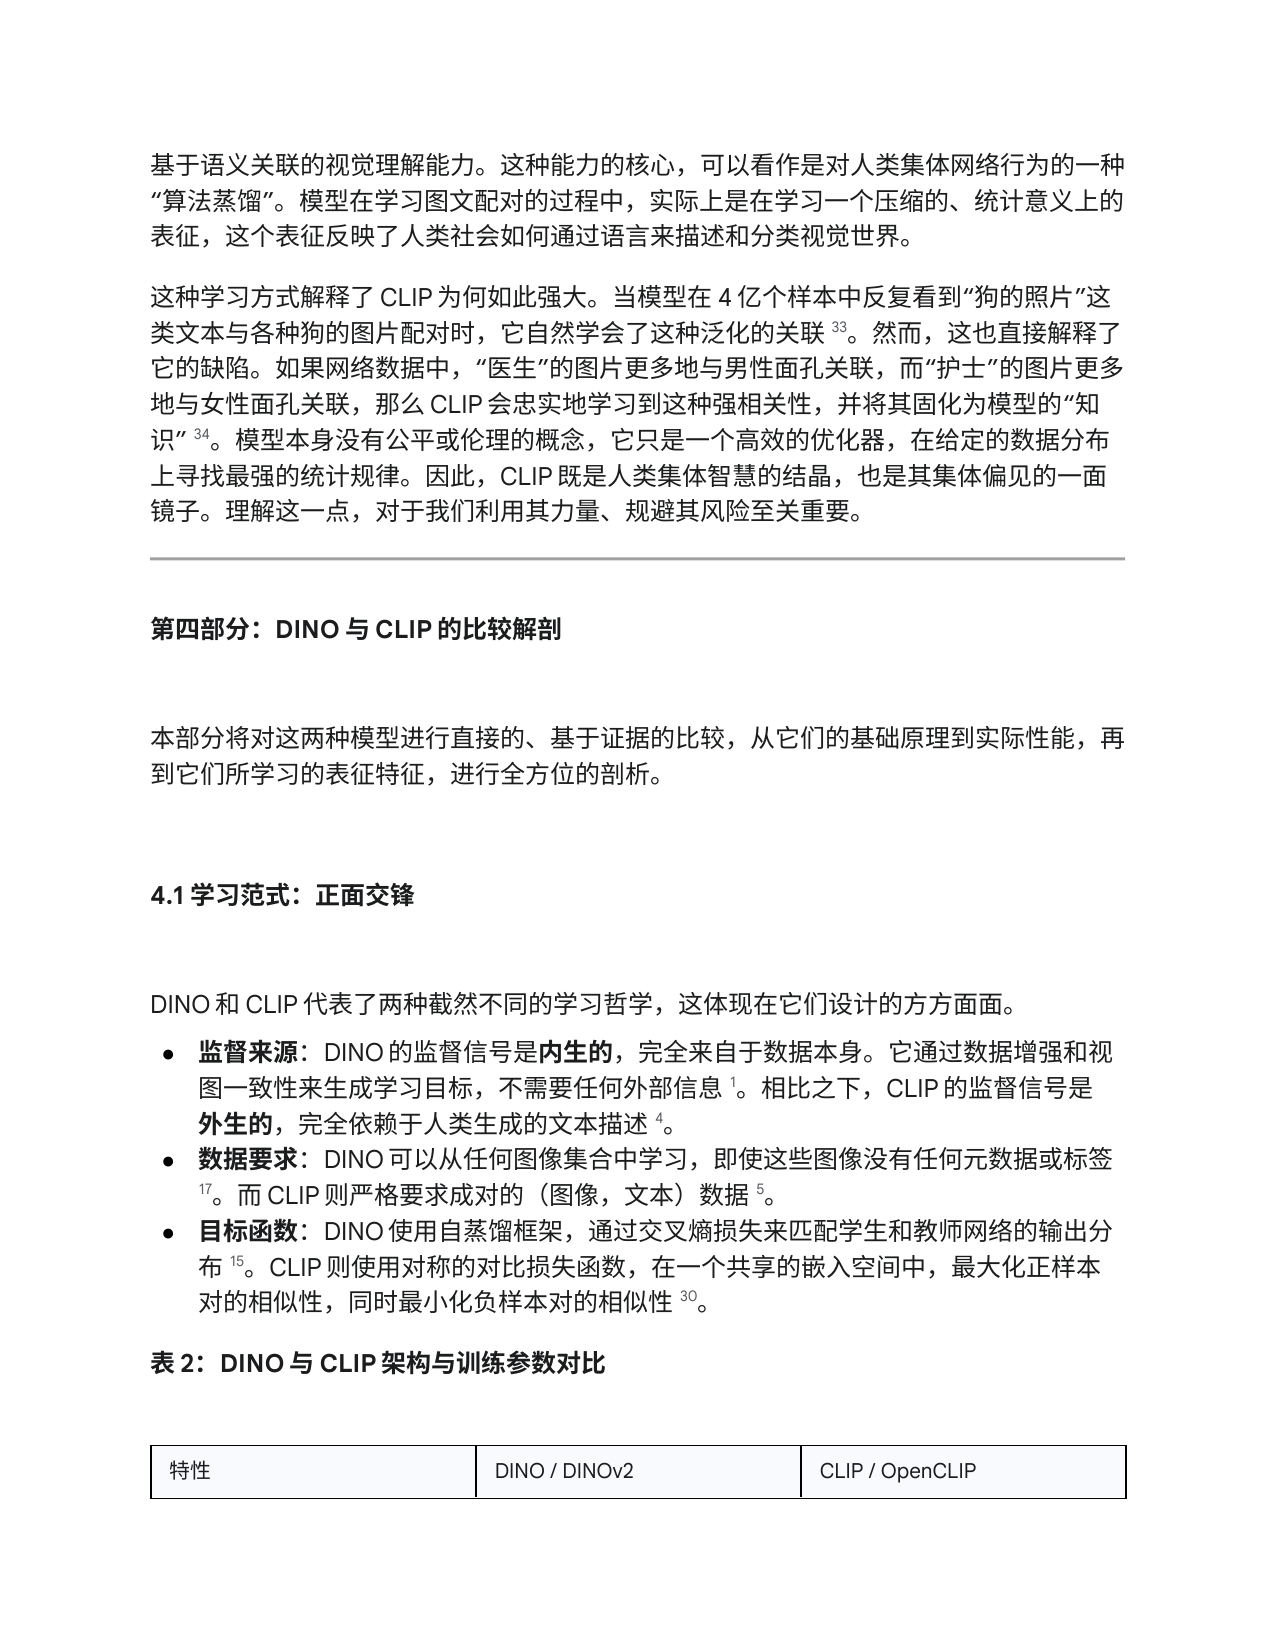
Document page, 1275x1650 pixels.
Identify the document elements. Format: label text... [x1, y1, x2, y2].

subtitle 第四部分：DINO与CLIP的比较解剖 [150, 614, 1125, 646]
text 这种学习方式解释了CLIP为何如此强大。当模型在4亿个样本中反复看到“狗的照片”这类文本与各种狗的图片配对时，它自然学会了这种泛化的关联 33。然而，这也直接解释了它的缺陷。如果网络数据中，“医生”的图片更多地与男性面孔关联，而“护士”的图片更多地与女性面孔关联，那么CLIP会忠实地学习到这种强相关性，并将其固化为模型的“知识” 34。模型本身没有公平或伦理的概念，它只是一个高效的优化器，在给定的数据分布上寻找最强的统计规律。因此，CLIP既是人类集体智慧的结晶，也是其集体偏见的一面镜子。理解这一点，对于我们利用其力量、规避其风险至关重要。 [150, 282, 1125, 528]
table_header DINO / DINOv2 [477, 1446, 800, 1497]
text 表2：DINO与CLIP架构与训练参数对比 [150, 1348, 1125, 1380]
subtitle 4.1 学习范式：正面交锋 [150, 880, 1125, 912]
list 目标函数：DINO使用自蒸馏框架，通过交叉熵损失来匹配学生和教师网络的输出分布 15。CLIP则使用对称的对比损失函数，在一个共享的嵌入空间中，最大化正样本对的相似性，同时最小化负样本对的相似性 30。 [161, 1216, 1125, 1319]
text DINO和CLIP代表了两种截然不同的学习哲学，这体现在它们设计的方方面面。 [150, 989, 1125, 1021]
list 数据要求：DINO可以从任何图像集合中学习，即使这些图像没有任何元数据或标签 17。而CLIP则严格要求成对的（图像，文本）数据 5。 [161, 1145, 1125, 1212]
list 监督来源：DINO的监督信号是内生的，完全来自于数据本身。它通过数据增强和视图一致性来生成学习目标，不需要任何外部信息 1。相比之下，CLIP的监督信号是 外生的，完全依赖于人类生成的文本描述 4。 [161, 1037, 1125, 1140]
table_header CLIP / OpenCLIP [802, 1446, 1125, 1497]
table_header 特性 [152, 1446, 475, 1497]
text 本部分将对这两种模型进行直接的、基于证据的比较，从它们的基础原理到实际性能，再到它们所学习的表征特征，进行全方位的剖析。 [150, 723, 1125, 790]
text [150, 150, 1125, 253]
